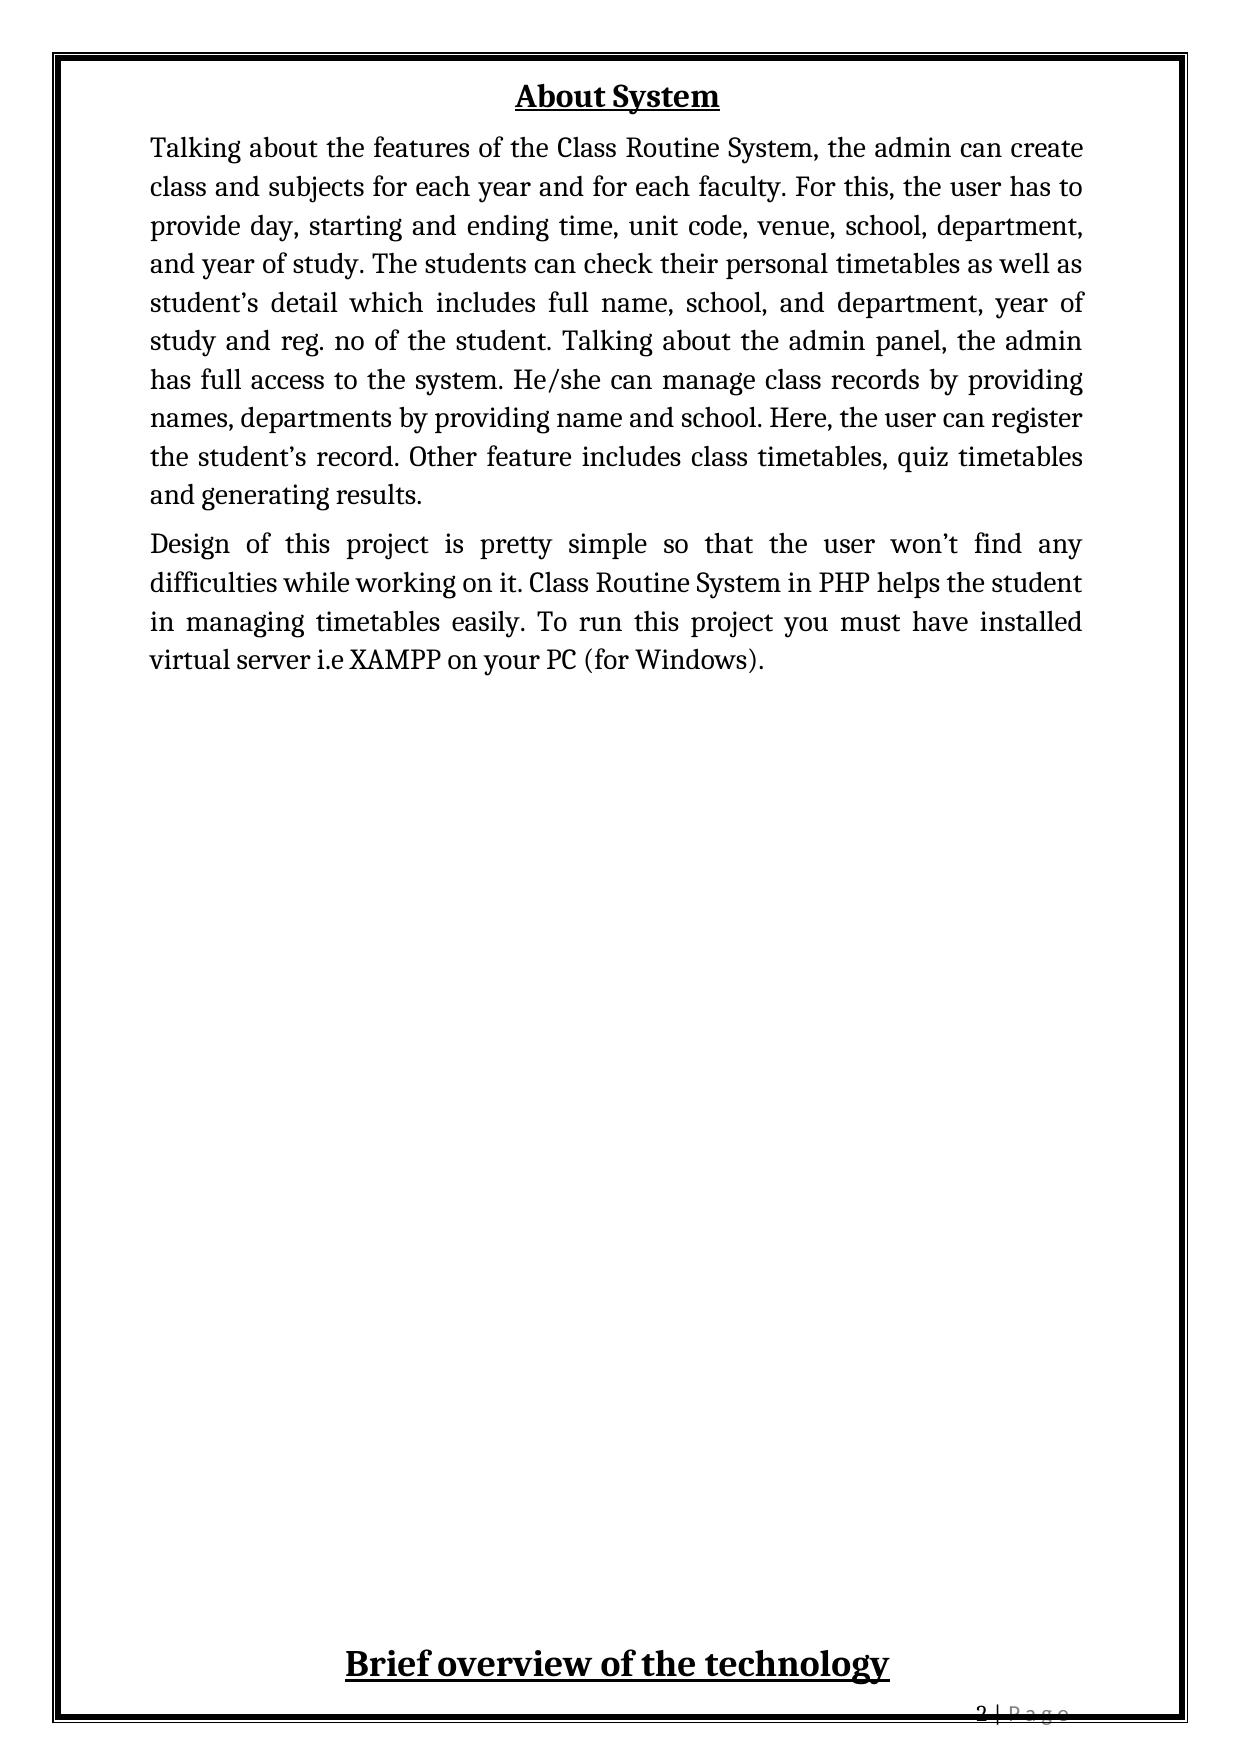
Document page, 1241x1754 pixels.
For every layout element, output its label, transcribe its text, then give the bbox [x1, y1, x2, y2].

subtitle About System [150, 77, 1085, 115]
subtitle Brief overview of the technology [150, 1643, 1085, 1686]
subtitle Talking about the features of the Class Routine System, the admin can create class and subjects for each year and for each faculty. For this, the user has to provide day, starting and ending time, unit code, venue, school, department, and year of study. The students can check their personal timetables as well as student’s detail which includes full name, school, and department, year of study and reg. no of the student. Talking about the admin panel, the admin has full access to the system. He/she can manage class records by providing names, departments by providing name and school. Here, the user can register the student’s record. Other feature includes class timetables, quiz timetables and generating results. [150, 132, 1085, 512]
subtitle Design of this project is pretty simple so that the user won’t find any difficulties while working on it. Class Routine System in PHP helps the student in managing timetables easily. To run this project you must have installed virtual server i.e XAMPP on your PC (for Windows). [150, 528, 1085, 677]
